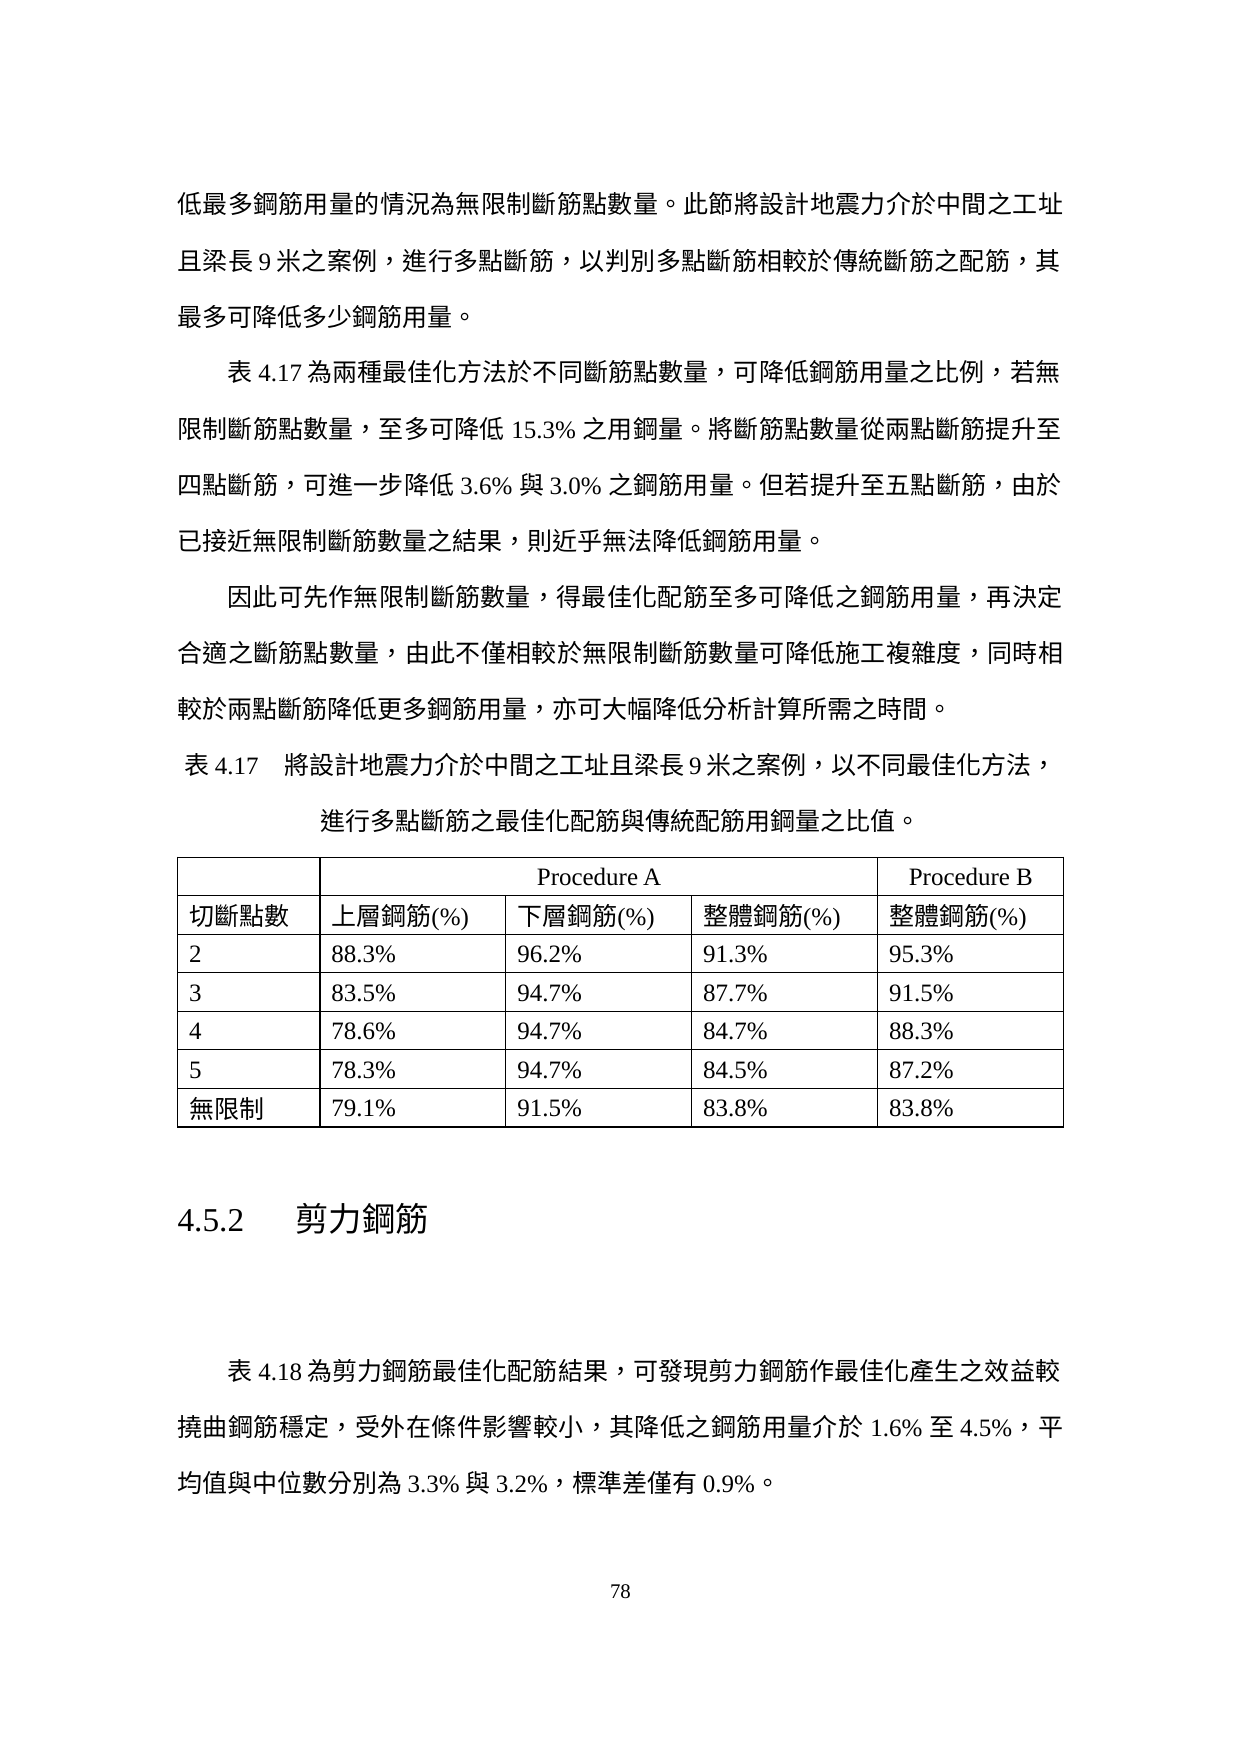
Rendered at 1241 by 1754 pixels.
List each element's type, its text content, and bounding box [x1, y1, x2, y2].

table_cell 2 [178, 935, 319, 972]
table_cell 整體鋼筋(%) [692, 896, 877, 934]
table_cell 87.2% [878, 1050, 1063, 1088]
subtitle 剪力鋼筋 [177, 1179, 1063, 1254]
table_cell 95.3% [878, 935, 1063, 972]
table_cell 78.6% [321, 1012, 505, 1049]
text 因此可先作無限制斷筋數量，得最佳化配筋至多可降低之鋼筋用量，再決定合適之斷筋點數量，由此不僅相較於無限制斷筋數量可降低施工複雜度，同時相較於兩點斷筋降低更多鋼筋用量，亦可大幅降低分析計算所需之時間。 [177, 577, 1063, 727]
table_cell 3 [178, 973, 319, 1011]
table_cell 83.5% [321, 973, 505, 1011]
table_cell 96.2% [506, 935, 691, 972]
table_header [178, 858, 319, 895]
table_cell 88.3% [878, 1012, 1063, 1049]
table_cell 78.3% [321, 1050, 505, 1088]
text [177, 184, 1063, 334]
table_cell 84.7% [692, 1012, 877, 1049]
table_cell 下層鋼筋(%) [506, 896, 691, 934]
table_cell 94.7% [506, 1012, 691, 1049]
table_cell 84.5% [692, 1050, 877, 1088]
table_cell 91.5% [506, 1089, 691, 1126]
table_cell 無限制 [178, 1089, 319, 1126]
table_cell 4 [178, 1012, 319, 1049]
table_cell 88.3% [321, 935, 505, 972]
table_cell 91.5% [878, 973, 1063, 1011]
table_cell 83.8% [692, 1089, 877, 1126]
table_cell 5 [178, 1050, 319, 1088]
table_cell 整體鋼筋(%) [878, 896, 1063, 934]
table_cell 87.7% [692, 973, 877, 1011]
table_cell 91.3% [692, 935, 877, 972]
table_header Procedure B [878, 858, 1063, 895]
table_cell 切斷點數 [178, 896, 319, 934]
table_cell 79.1% [321, 1089, 505, 1126]
table_header Procedure A [321, 858, 877, 895]
table_cell 94.7% [506, 1050, 691, 1088]
table_cell 上層鋼筋(%) [321, 896, 505, 934]
table_cell 94.7% [506, 973, 691, 1011]
table_cell 83.8% [878, 1089, 1063, 1126]
